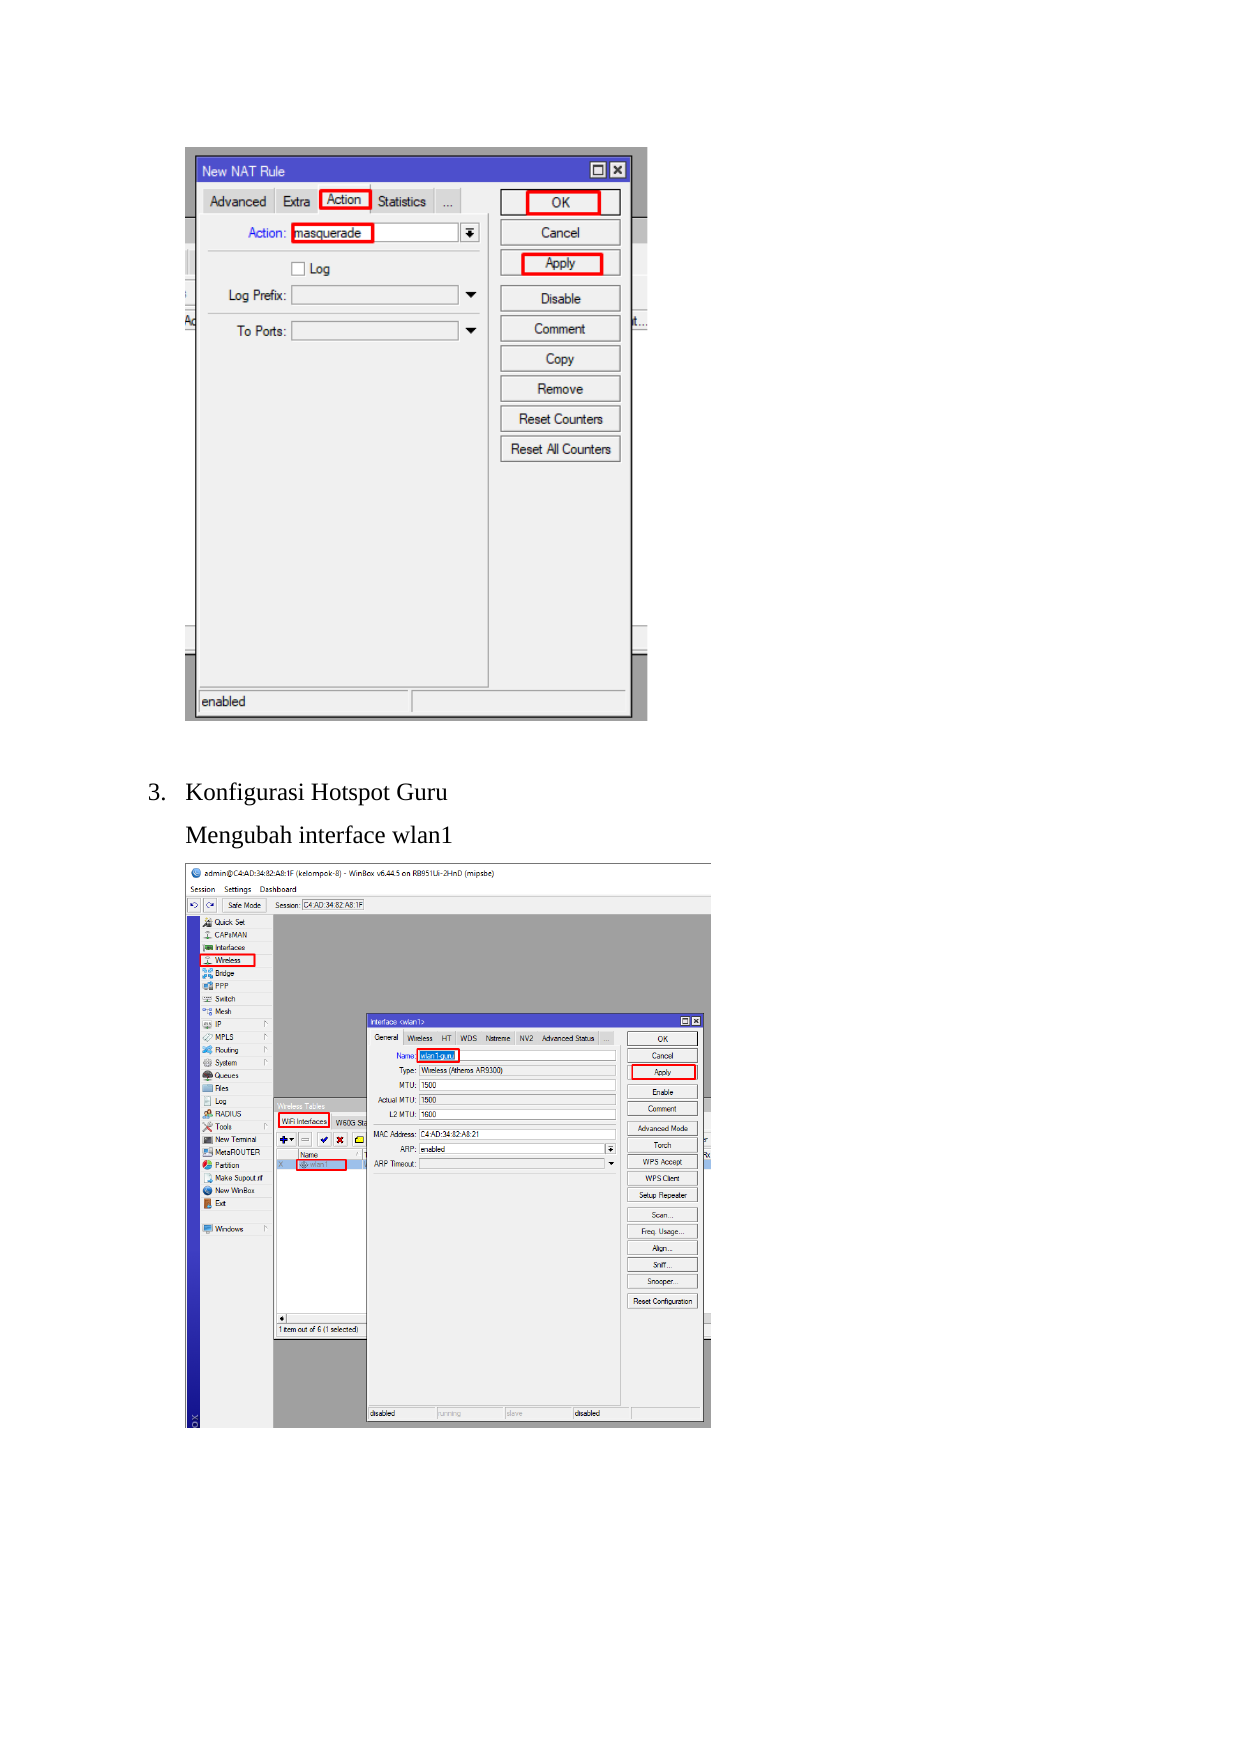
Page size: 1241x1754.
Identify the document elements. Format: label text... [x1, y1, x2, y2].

picture [185, 863, 711, 1428]
list Konfigurasi Hotspot Guru [148, 777, 1092, 806]
picture [185, 147, 648, 721]
text Mengubah interface wlan1 [148, 821, 1092, 849]
